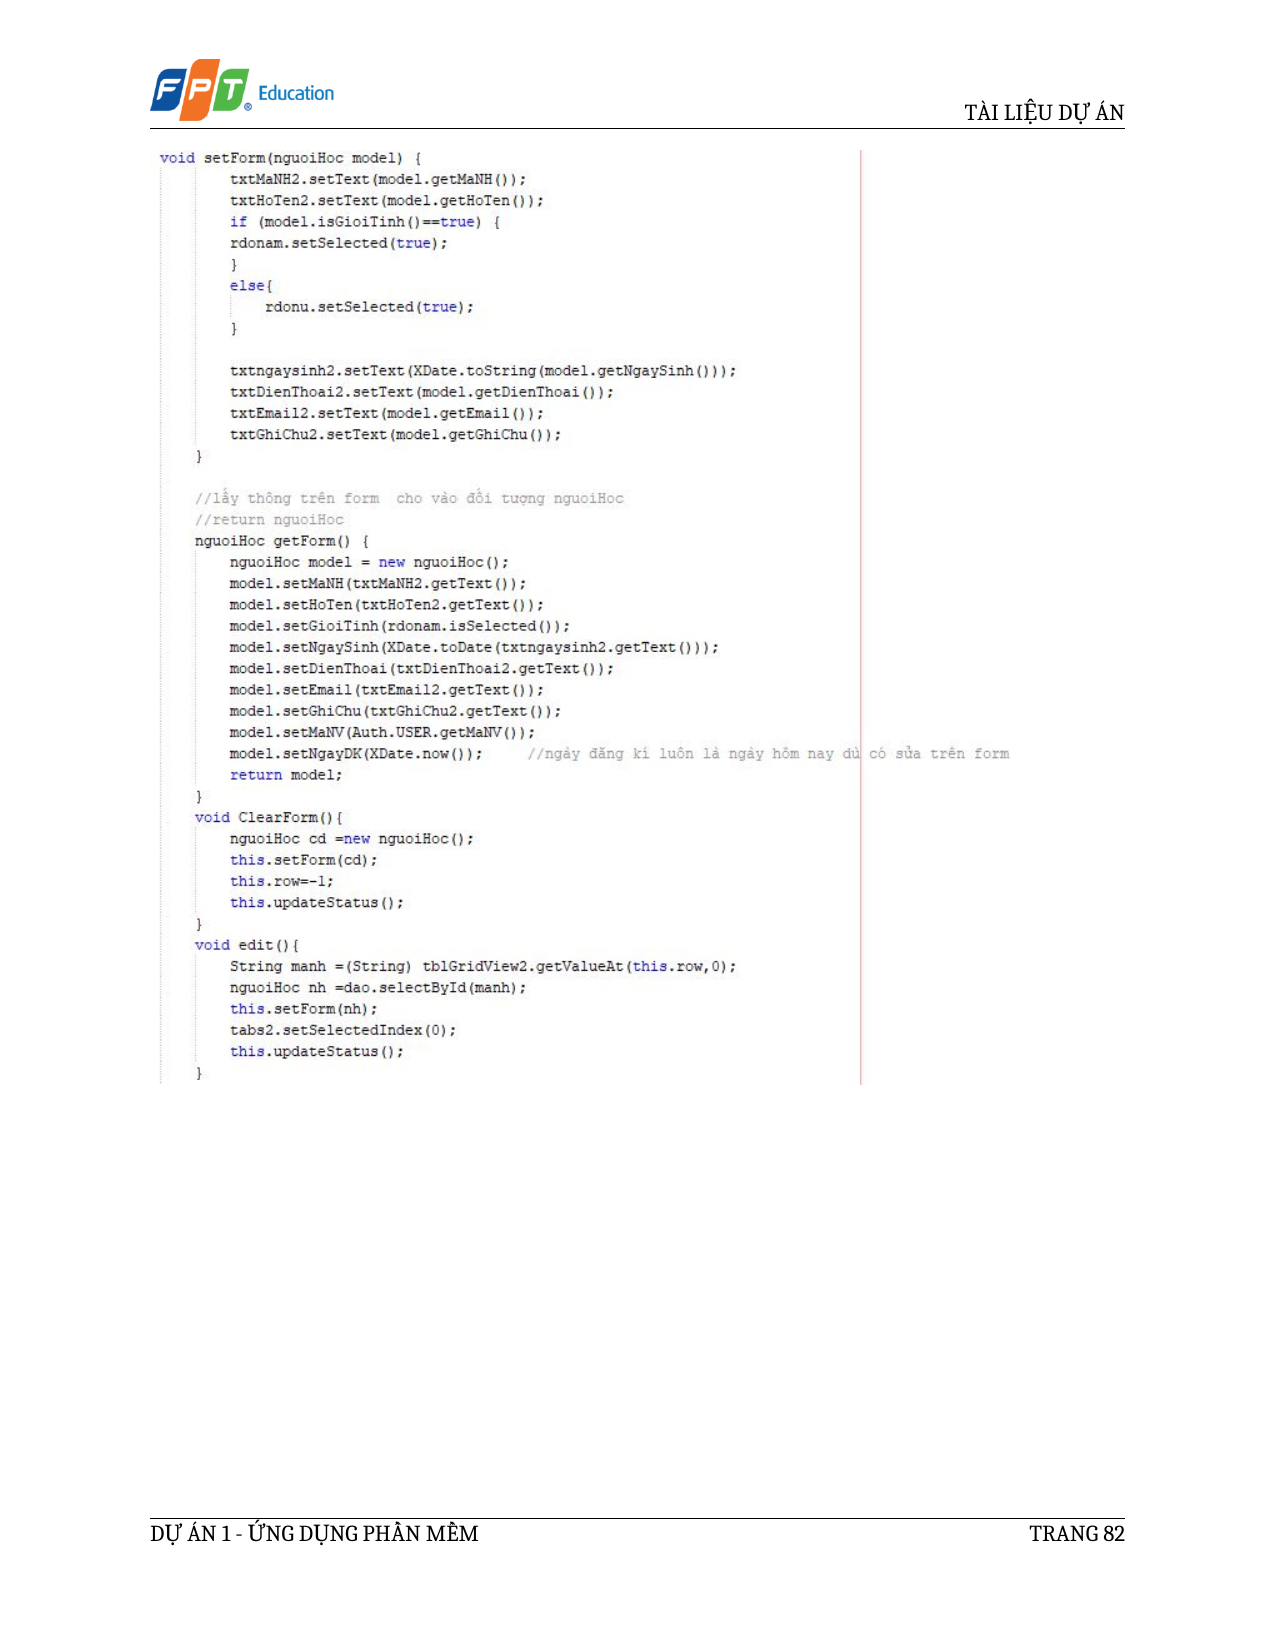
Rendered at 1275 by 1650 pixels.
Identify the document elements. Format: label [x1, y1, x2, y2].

picture [150, 59, 336, 121]
picture [150, 150, 1039, 1085]
